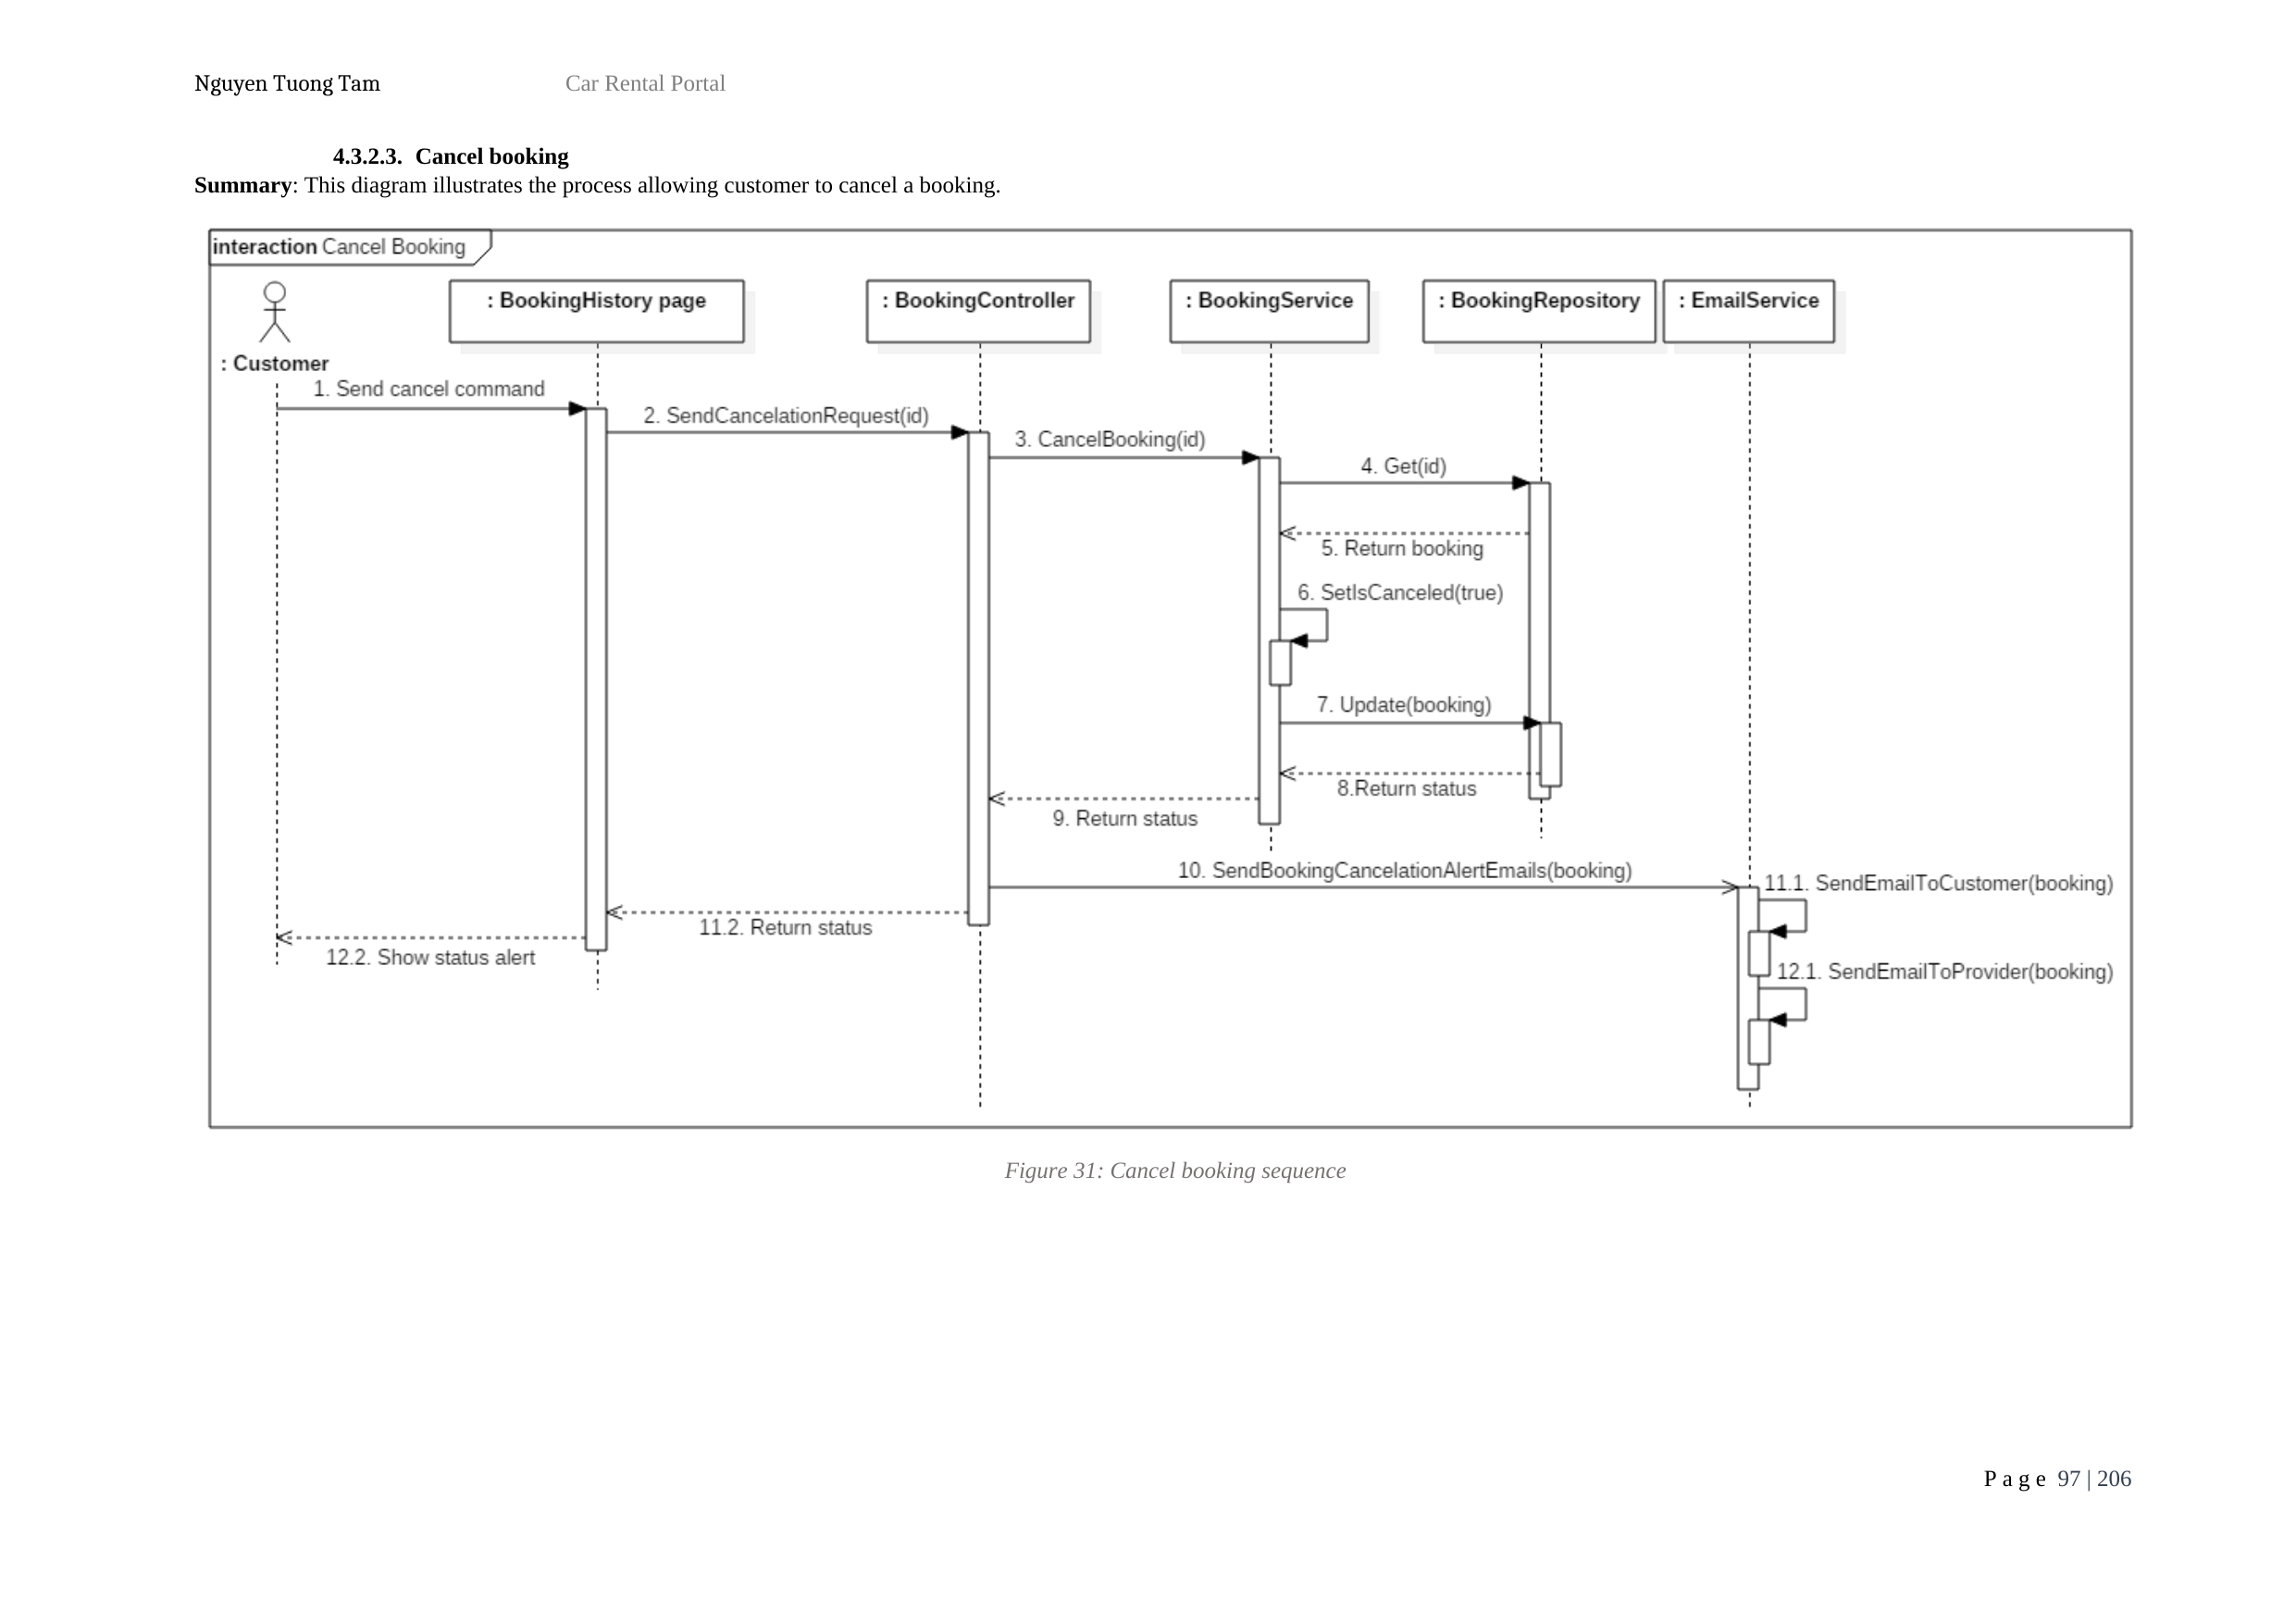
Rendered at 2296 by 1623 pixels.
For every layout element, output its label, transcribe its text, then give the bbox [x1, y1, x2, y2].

text Figure 31: Cancel booking sequence [194, 1158, 2156, 1183]
picture [200, 215, 2151, 1140]
subtitle Cancel booking [333, 142, 2156, 169]
text Summary: This diagram illustrates the process allowing customer to cancel a booking. [194, 171, 2156, 198]
